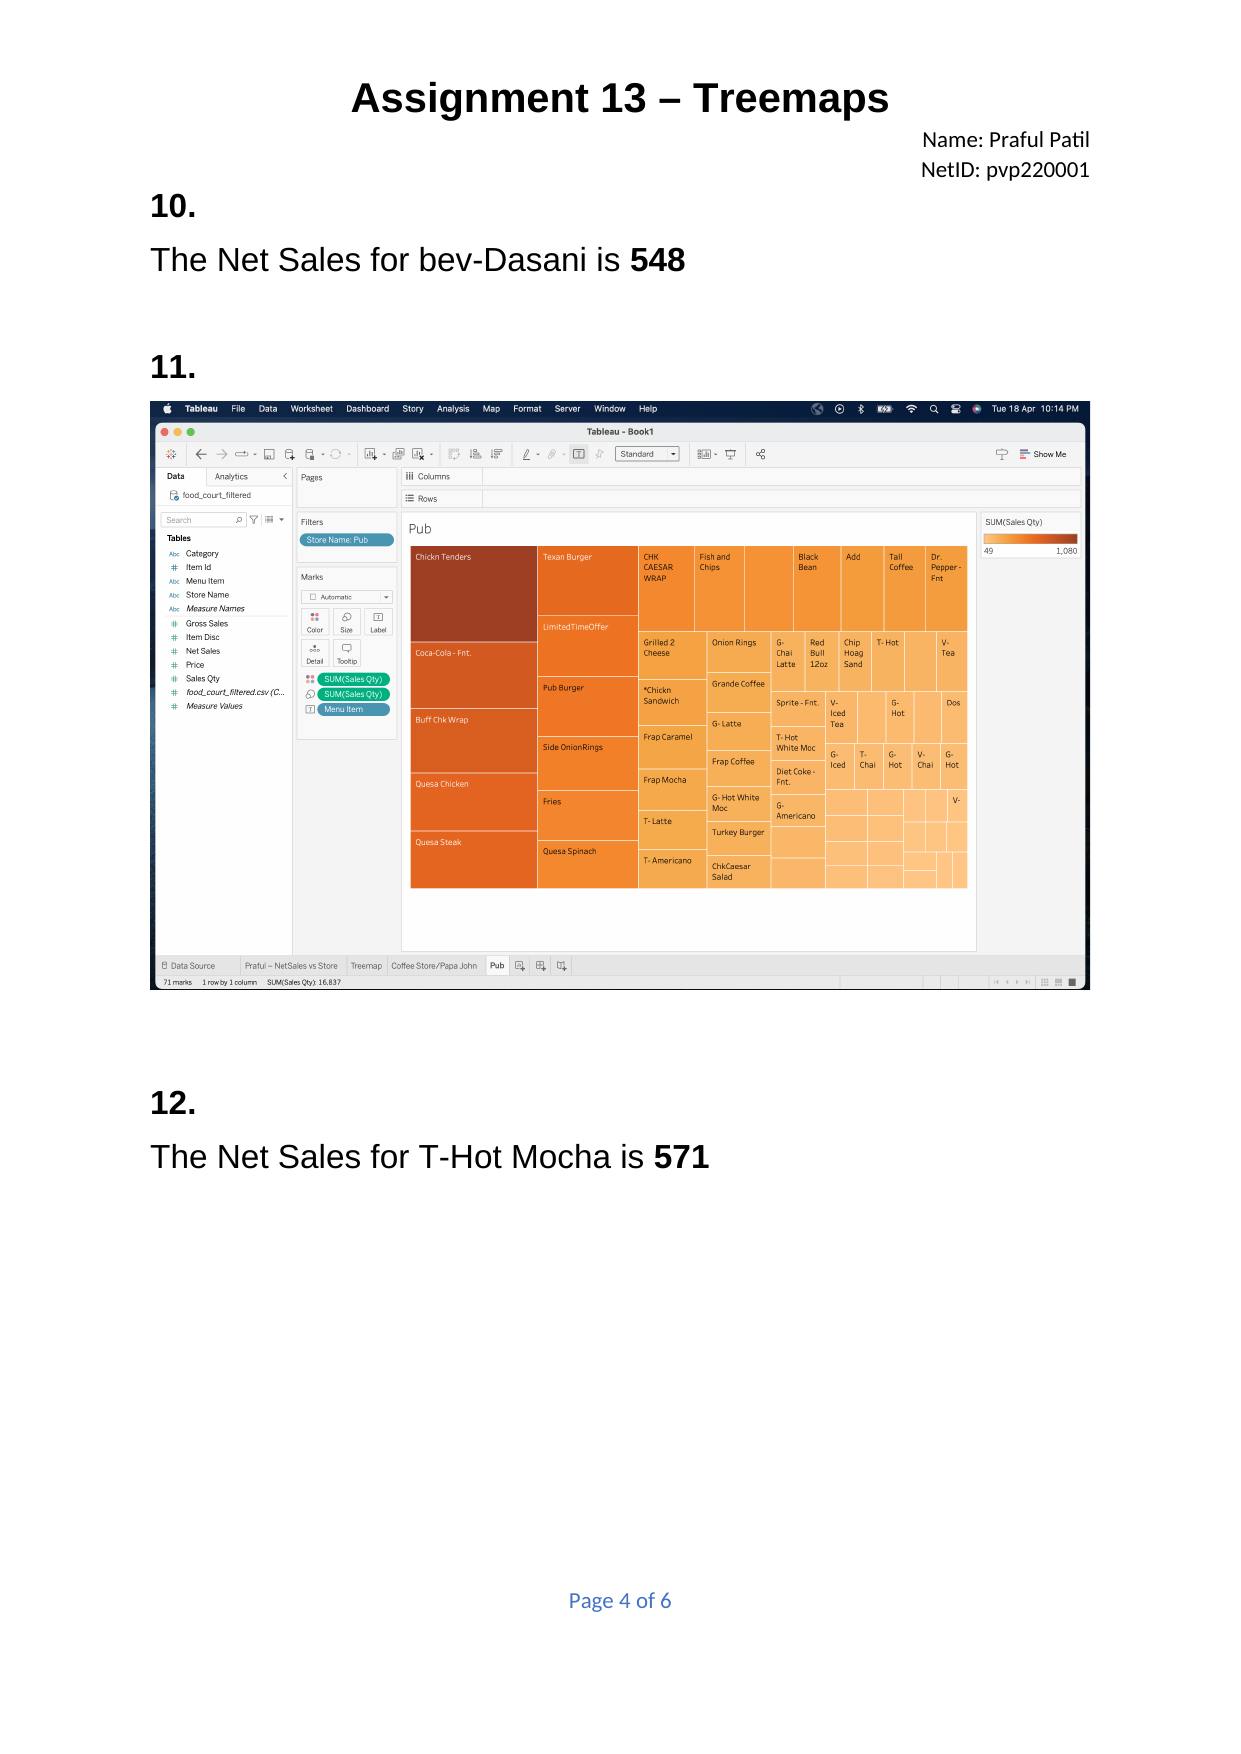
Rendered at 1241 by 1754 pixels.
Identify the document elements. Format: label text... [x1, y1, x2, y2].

text The Net Sales for T-Hot Mocha is 571 [150, 1137, 1090, 1175]
text 10. [150, 186, 1090, 224]
text 12. [150, 1083, 1090, 1121]
picture [150, 401, 1091, 990]
text 11. [150, 348, 1090, 386]
text The Net Sales for bev-Dasani is 548 [150, 240, 1090, 278]
